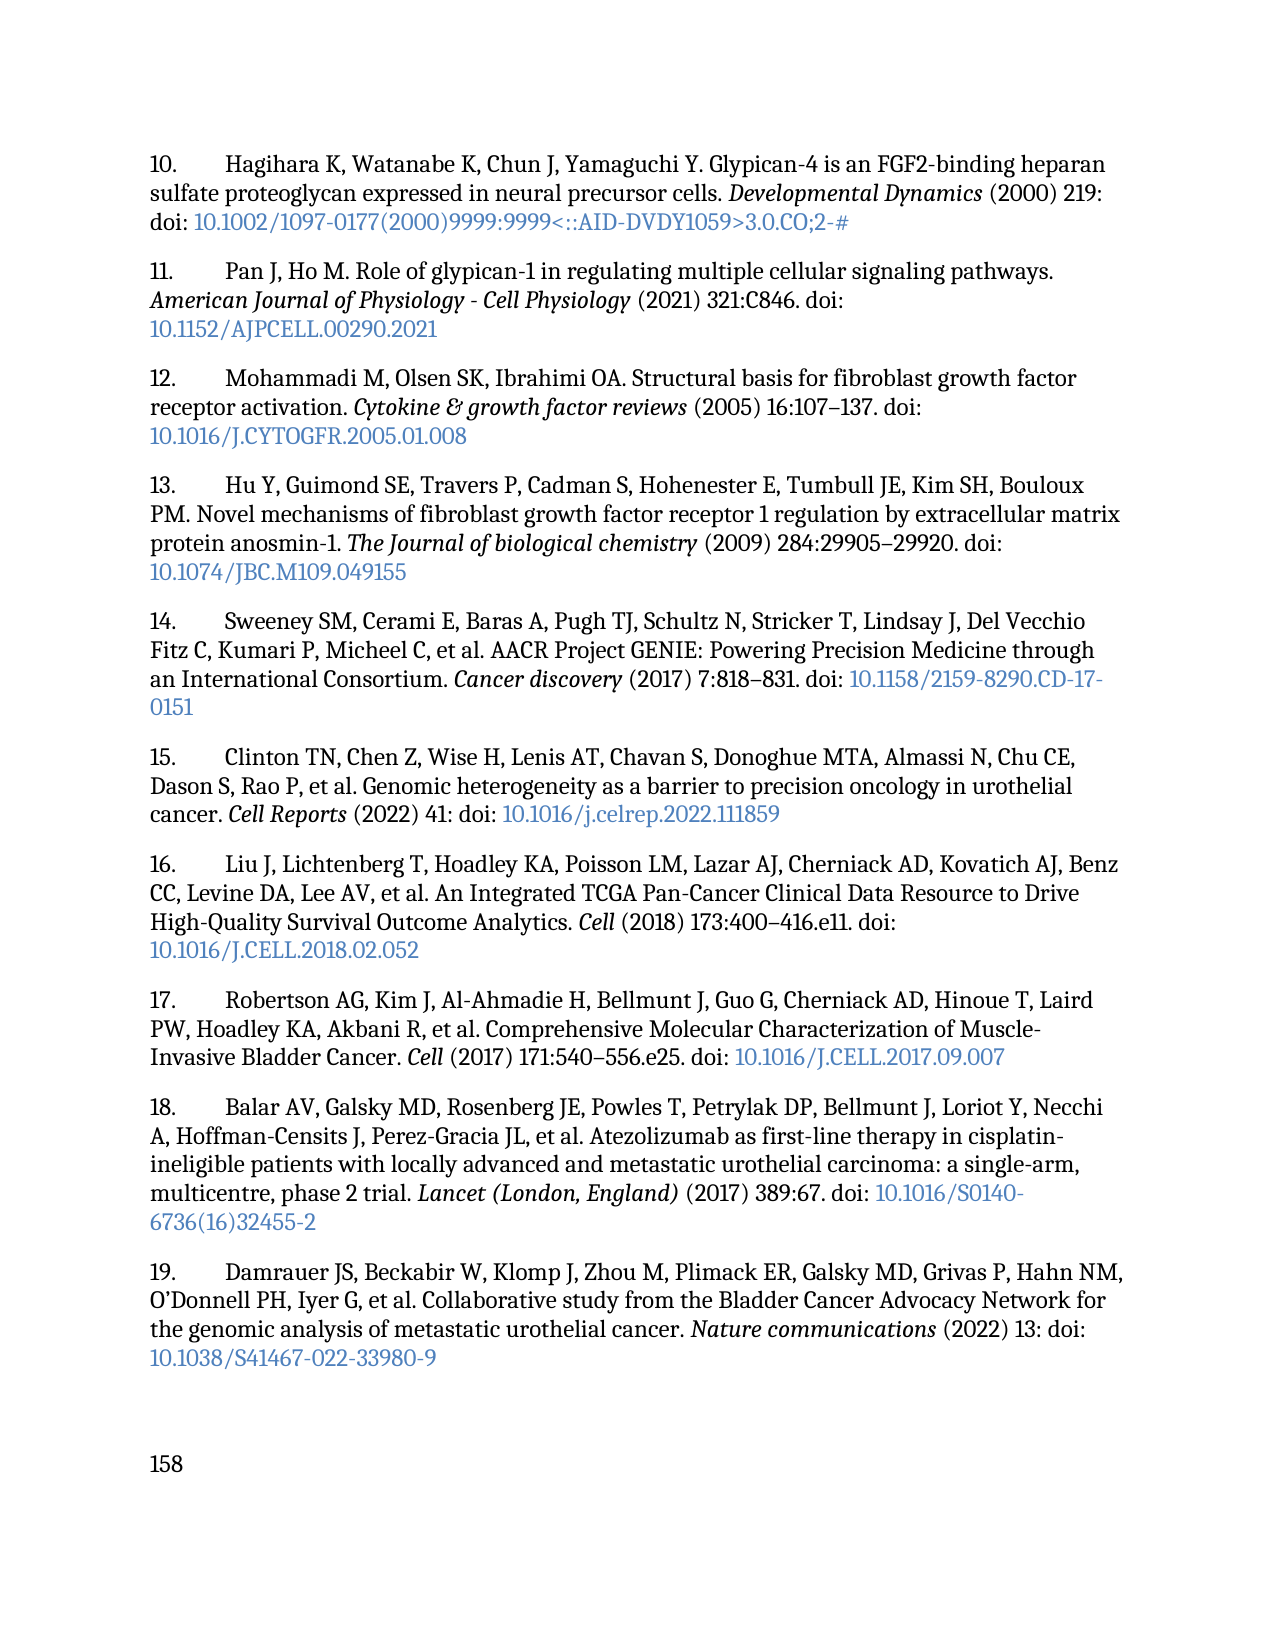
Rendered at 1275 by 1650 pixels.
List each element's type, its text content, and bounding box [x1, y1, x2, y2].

text 11. Pan J, Ho M. Role of glypican-1 in regulating multiple cellular signaling pathways. American Journal of Physiology - Cell Physiology (2021) 321:C846. doi: 10.1152/AJPCELL.00290.2021 [150, 257, 1125, 343]
text 15. Clinton TN, Chen Z, Wise H, Lenis AT, Chavan S, Donoghue MTA, Almassi N, Chu CE, Dason S, Rao P, et al. Genomic heterogeneity as a barrier to precision oncology in urothelial cancer. Cell Reports (2022) 41: doi: 10.1016/j.celrep.2022.111859 [150, 743, 1125, 829]
text 19. Damrauer JS, Beckabir W, Klomp J, Zhou M, Plimack ER, Galsky MD, Grivas P, Hahn NM, O’Donnell PH, Iyer G, et al. Collaborative study from the Bladder Cancer Advocacy Network for the genomic analysis of metastatic urothelial cancer. Nature communications (2022) 13: doi: 10.1038/S41467-022-33980-9 [150, 1257, 1125, 1372]
text 18. Balar AV, Galsky MD, Rosenberg JE, Powles T, Petrylak DP, Bellmunt J, Loriot Y, Necchi A, Hoffman-Censits J, Perez-Gracia JL, et al. Atezolizumab as first-line therapy in cisplatin-ineligible patients with locally advanced and metastatic urothelial carcinoma: a single-arm, multicentre, phase 2 trial. Lancet (London, England) (2017) 389:67. doi: 10.1016/S0140-6736(16)32455-2 [150, 1093, 1125, 1237]
text 17. Robertson AG, Kim J, Al-Ahmadie H, Bellmunt J, Guo G, Cherniack AD, Hinoue T, Laird PW, Hoadley KA, Akbani R, et al. Comprehensive Molecular Characterization of Muscle-Invasive Bladder Cancer. Cell (2017) 171:540–556.e25. doi: 10.1016/J.CELL.2017.09.007 [150, 986, 1125, 1072]
text 12. Mohammadi M, Olsen SK, Ibrahimi OA. Structural basis for fibroblast growth factor receptor activation. Cytokine & growth factor reviews (2005) 16:107–137. doi: 10.1016/J.CYTOGFR.2005.01.008 [150, 364, 1125, 450]
text 10. Hagihara K, Watanabe K, Chun J, Yamaguchi Y. Glypican-4 is an FGF2-binding heparan sulfate proteoglycan expressed in neural precursor cells. Developmental Dynamics (2000) 219: doi: 10.1002/1097-0177(2000)9999:9999<::AID-DVDY1059>3.0.CO;2-# [150, 150, 1125, 236]
text 14. Sweeney SM, Cerami E, Baras A, Pugh TJ, Schultz N, Stricker T, Lindsay J, Del Vecchio Fitz C, Kumari P, Micheel C, et al. AACR Project GENIE: Powering Precision Medicine through an International Consortium. Cancer discovery (2017) 7:818–831. doi: 10.1158/2159-8290.CD-17-0151 [150, 607, 1125, 722]
text 13. Hu Y, Guimond SE, Travers P, Cadman S, Hohenester E, Tumbull JE, Kim SH, Bouloux PM. Novel mechanisms of fibroblast growth factor receptor 1 regulation by extracellular matrix protein anosmin-1. The Journal of biological chemistry (2009) 284:29905–29920. doi: 10.1074/JBC.M109.049155 [150, 471, 1125, 586]
text 16. Liu J, Lichtenberg T, Hoadley KA, Poisson LM, Lazar AJ, Cherniack AD, Kovatich AJ, Benz CC, Levine DA, Lee AV, et al. An Integrated TCGA Pan-Cancer Clinical Data Resource to Drive High-Quality Survival Outcome Analytics. Cell (2018) 173:400–416.e11. doi: 10.1016/J.CELL.2018.02.052 [150, 850, 1125, 965]
